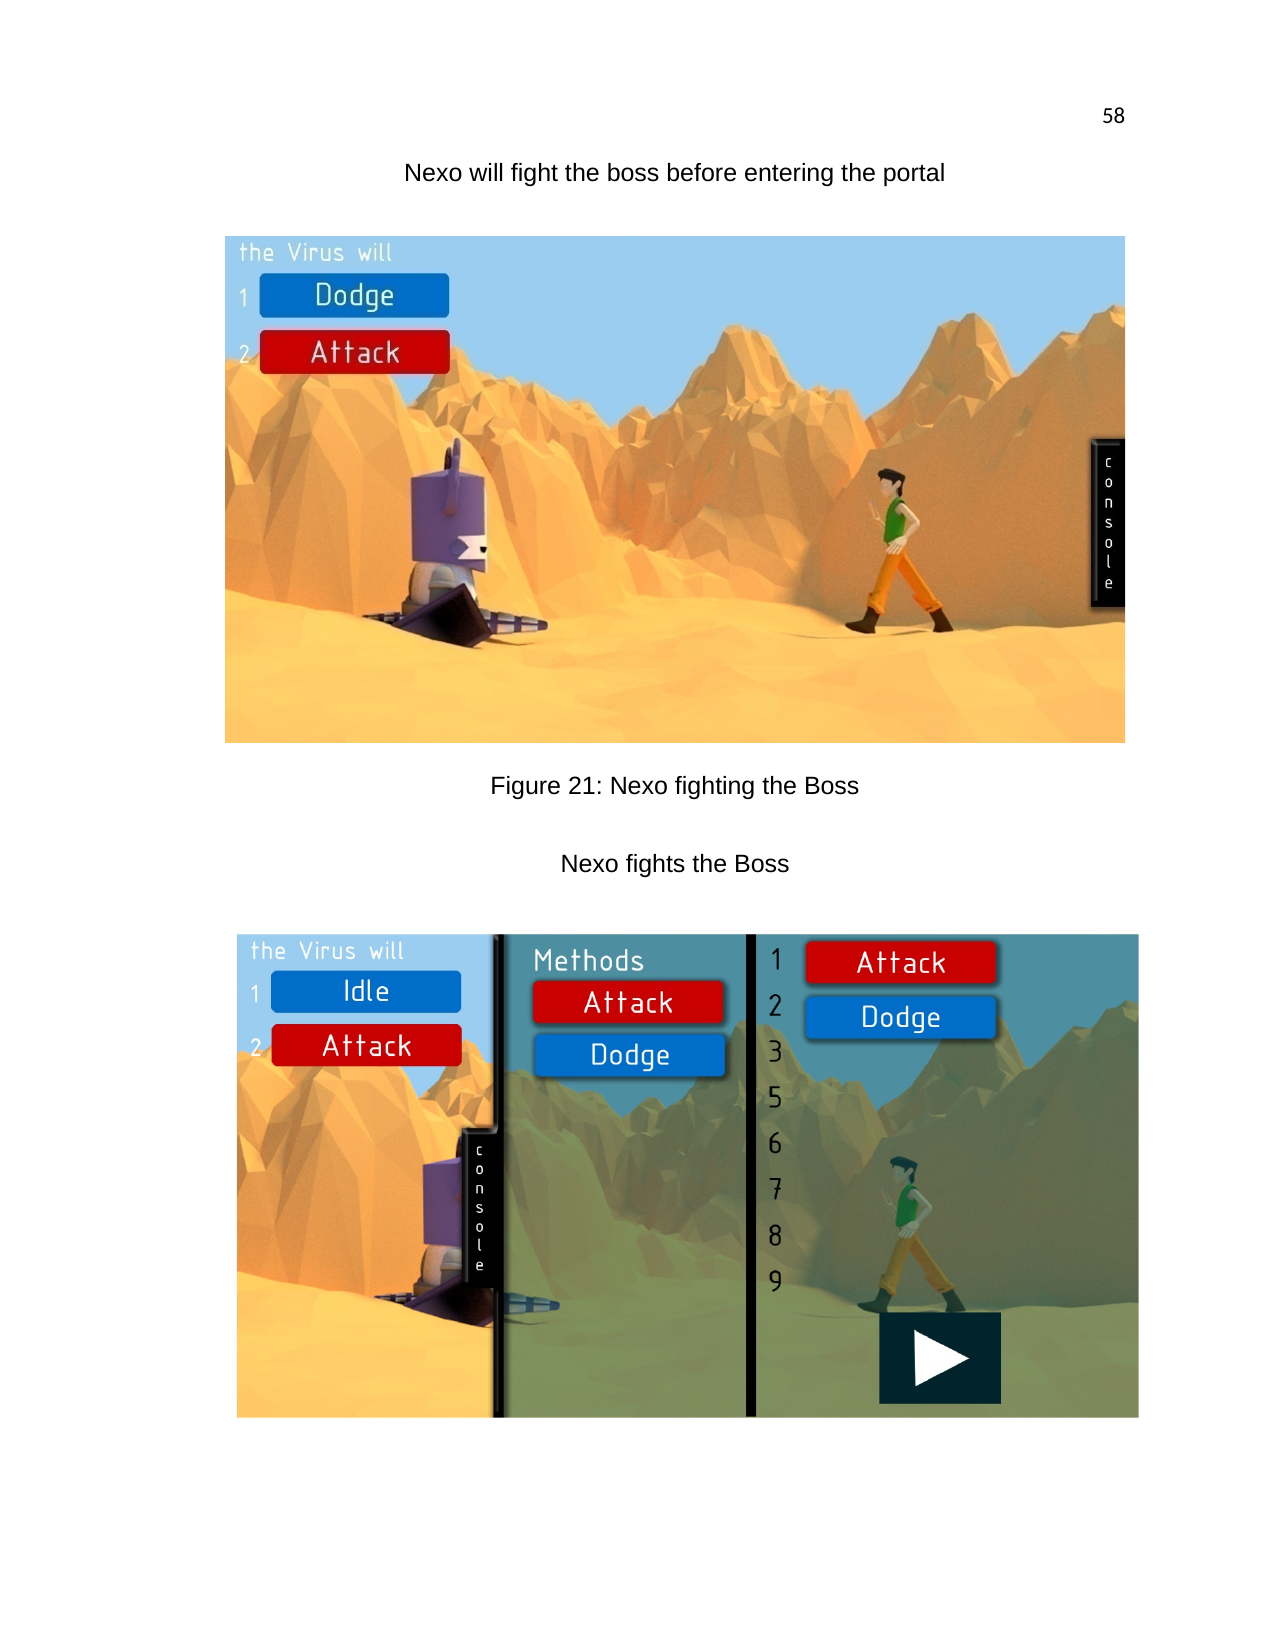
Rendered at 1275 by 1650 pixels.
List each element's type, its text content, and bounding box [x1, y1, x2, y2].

picture [88, 927, 1140, 1549]
text Nexo fights the Boss [225, 849, 1125, 878]
text Nexo will fight the boss before entering the portal [225, 158, 1125, 186]
text Figure 21: Nexo fighting the Boss [225, 743, 1125, 800]
picture [225, 236, 1125, 743]
